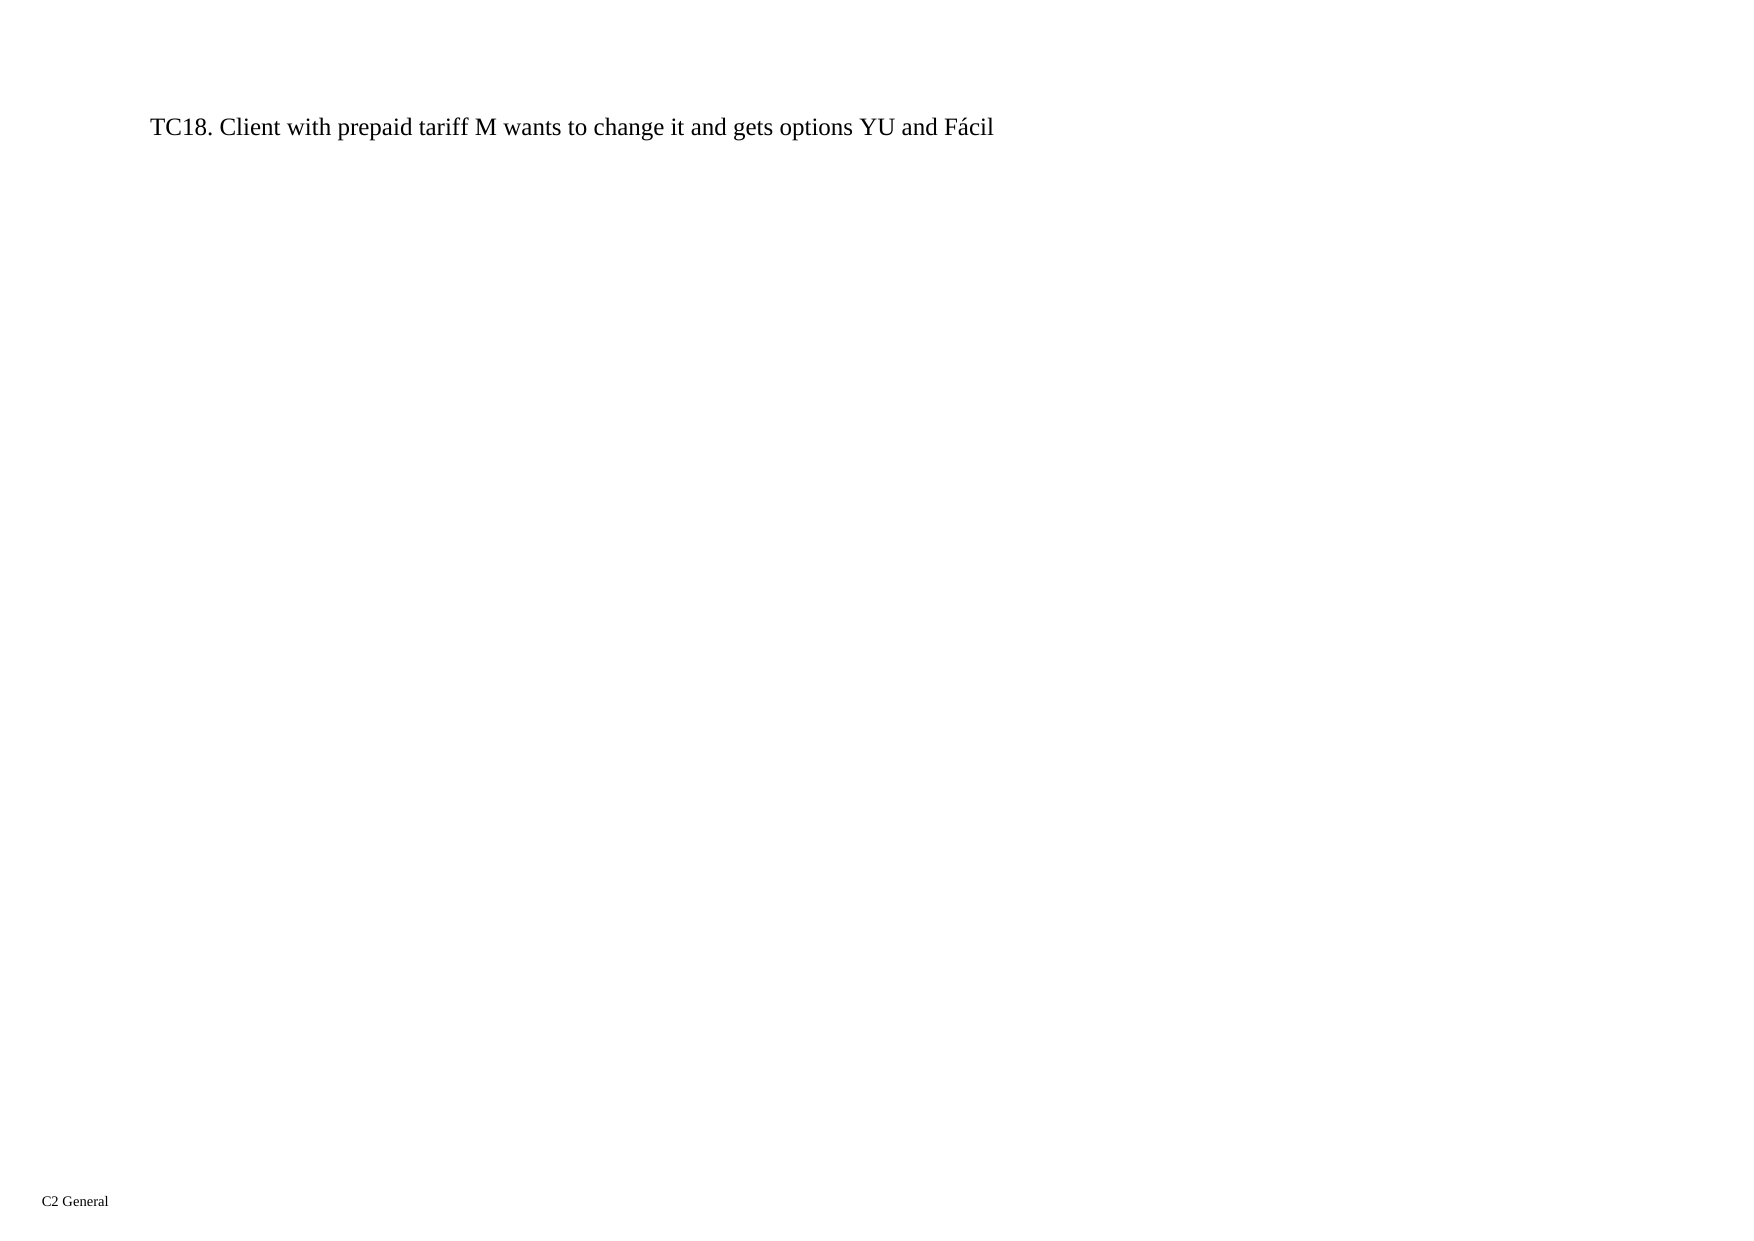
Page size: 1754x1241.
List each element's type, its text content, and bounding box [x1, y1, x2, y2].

text TC18. Client with prepaid tariff M wants to change it and gets options YU and Fácil [150, 112, 1604, 141]
